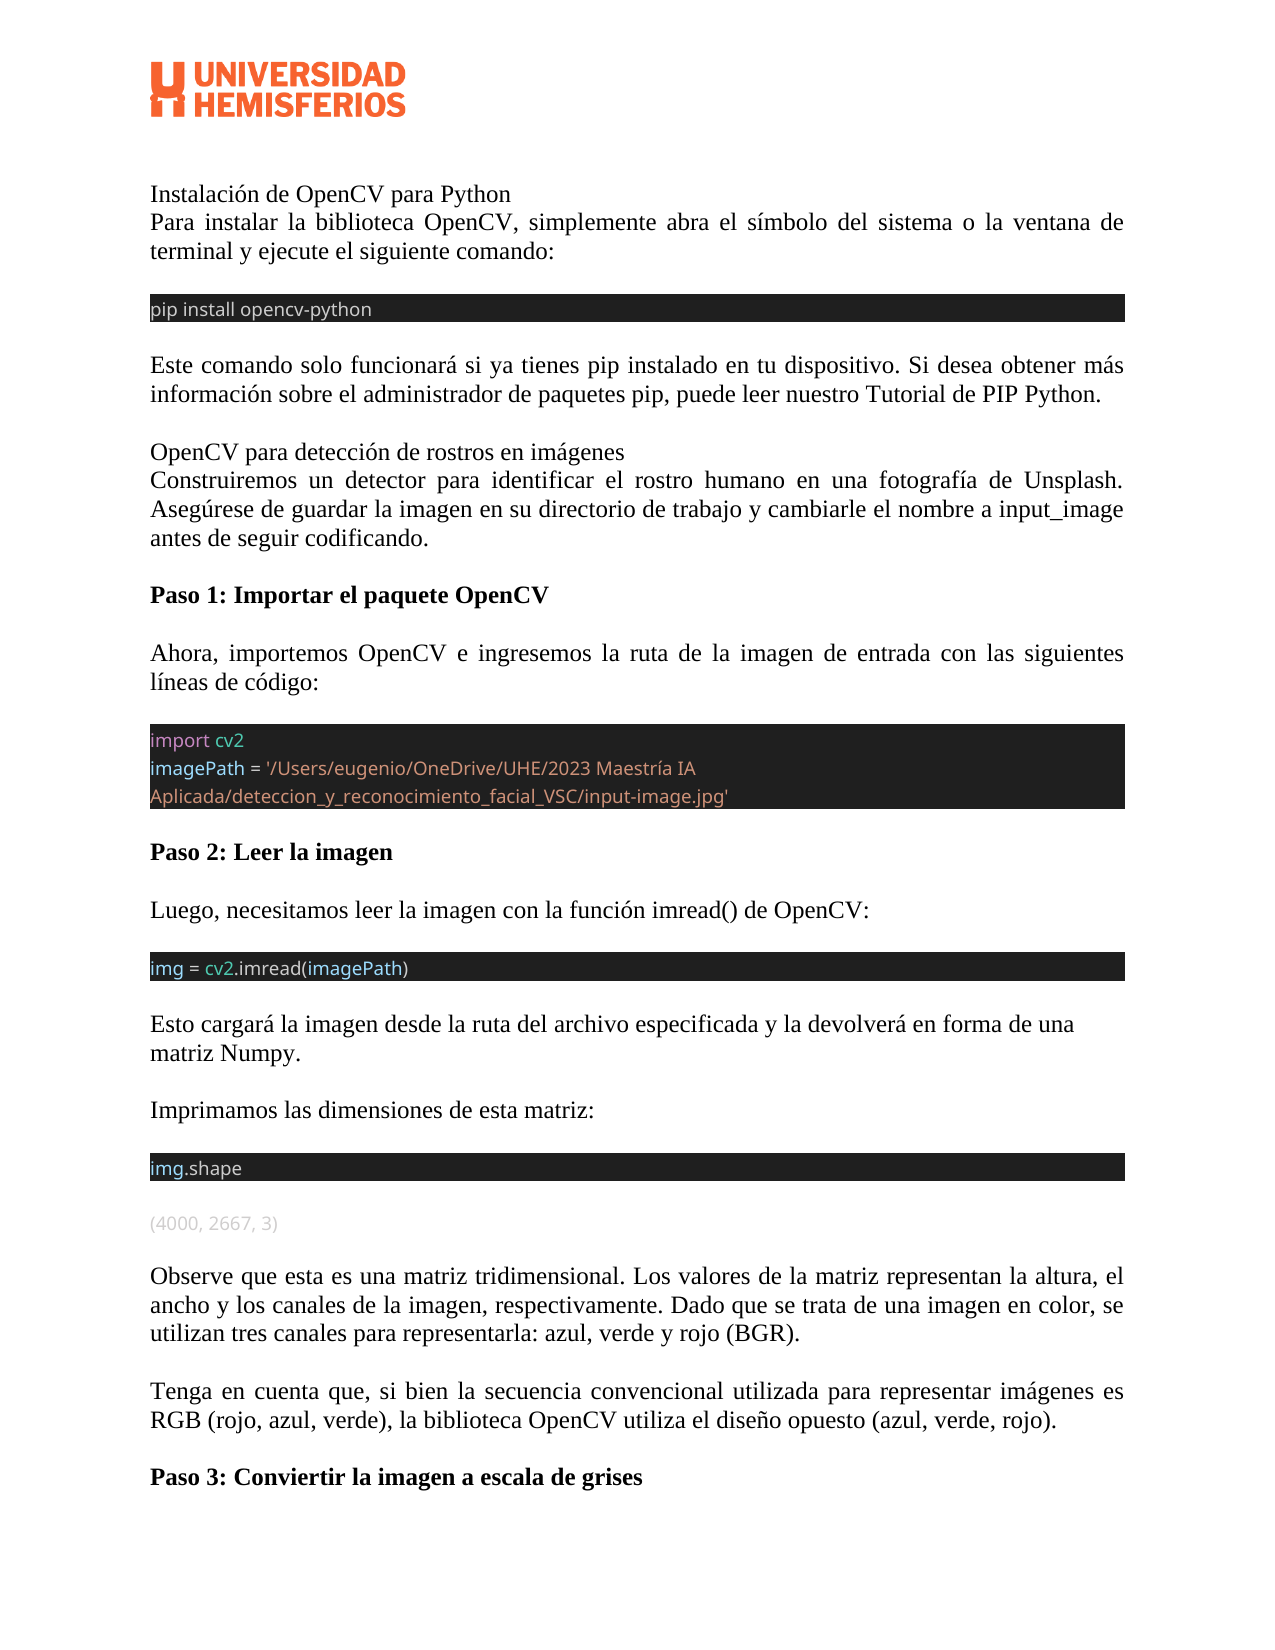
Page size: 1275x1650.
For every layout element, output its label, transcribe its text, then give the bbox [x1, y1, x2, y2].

text Instalación de OpenCV para Python [150, 179, 1125, 207]
text OpenCV para detección de rostros en imágenes [150, 437, 1125, 466]
picture [142, 58, 416, 117]
text img.shape [150, 1153, 1125, 1181]
text Observe que esta es una matriz tridimensional. Los valores de la matriz representan la altura, el ancho y los canales de la imagen, respectivamente. Dado que se trata de una imagen en color, se utilizan tres canales para representarla: azul, verde y rojo (BGR). [150, 1261, 1125, 1347]
text (4000, 2667, 3) [150, 1210, 1125, 1236]
text imagePath = '/Users/eugenio/OneDrive/UHE/2023 Maestría IA Aplicada/deteccion_y_reconocimiento_facial_VSC/input-image.jpg' [150, 752, 1125, 809]
text Esto cargará la imagen desde la ruta del archivo especificada y la devolverá en forma de una matriz Numpy. [150, 1009, 1125, 1067]
text Construiremos un detector para identificar el rostro humano en una fotografía de Unsplash. Asegúrese de guardar la imagen en su directorio de trabajo y cambiarle el nombre a input_image antes de seguir codificando. [150, 466, 1125, 552]
text import cv2 [150, 724, 1125, 752]
text Paso 3: Conviertir la imagen a escala de grises [150, 1462, 1125, 1491]
text Imprimamos las dimensiones de esta matriz: [150, 1096, 1125, 1124]
text Paso 1: Importar el paquete OpenCV [150, 581, 1125, 609]
text pip install opencv-python [150, 294, 1125, 322]
text Para instalar la biblioteca OpenCV, simplemente abra el símbolo del sistema o la ventana de terminal y ejecute el siguiente comando: [150, 207, 1125, 265]
text img = cv2.imread(imagePath) [150, 952, 1125, 981]
text Paso 2: Leer la imagen [150, 837, 1125, 866]
text Luego, necesitamos leer la imagen con la función imread() de OpenCV: [150, 895, 1125, 924]
text Este comando solo funcionará si ya tienes pip instalado en tu dispositivo. Si desea obtener más información sobre el administrador de paquetes pip, puede leer nuestro Tutorial de PIP Python. [150, 351, 1125, 408]
text Ahora, importemos OpenCV e ingresemos la ruta de la imagen de entrada con las siguientes líneas de código: [150, 638, 1125, 696]
text Tenga en cuenta que, si bien la secuencia convencional utilizada para representar imágenes es RGB (rojo, azul, verde), la biblioteca OpenCV utiliza el diseño opuesto (azul, verde, rojo). [150, 1376, 1125, 1433]
